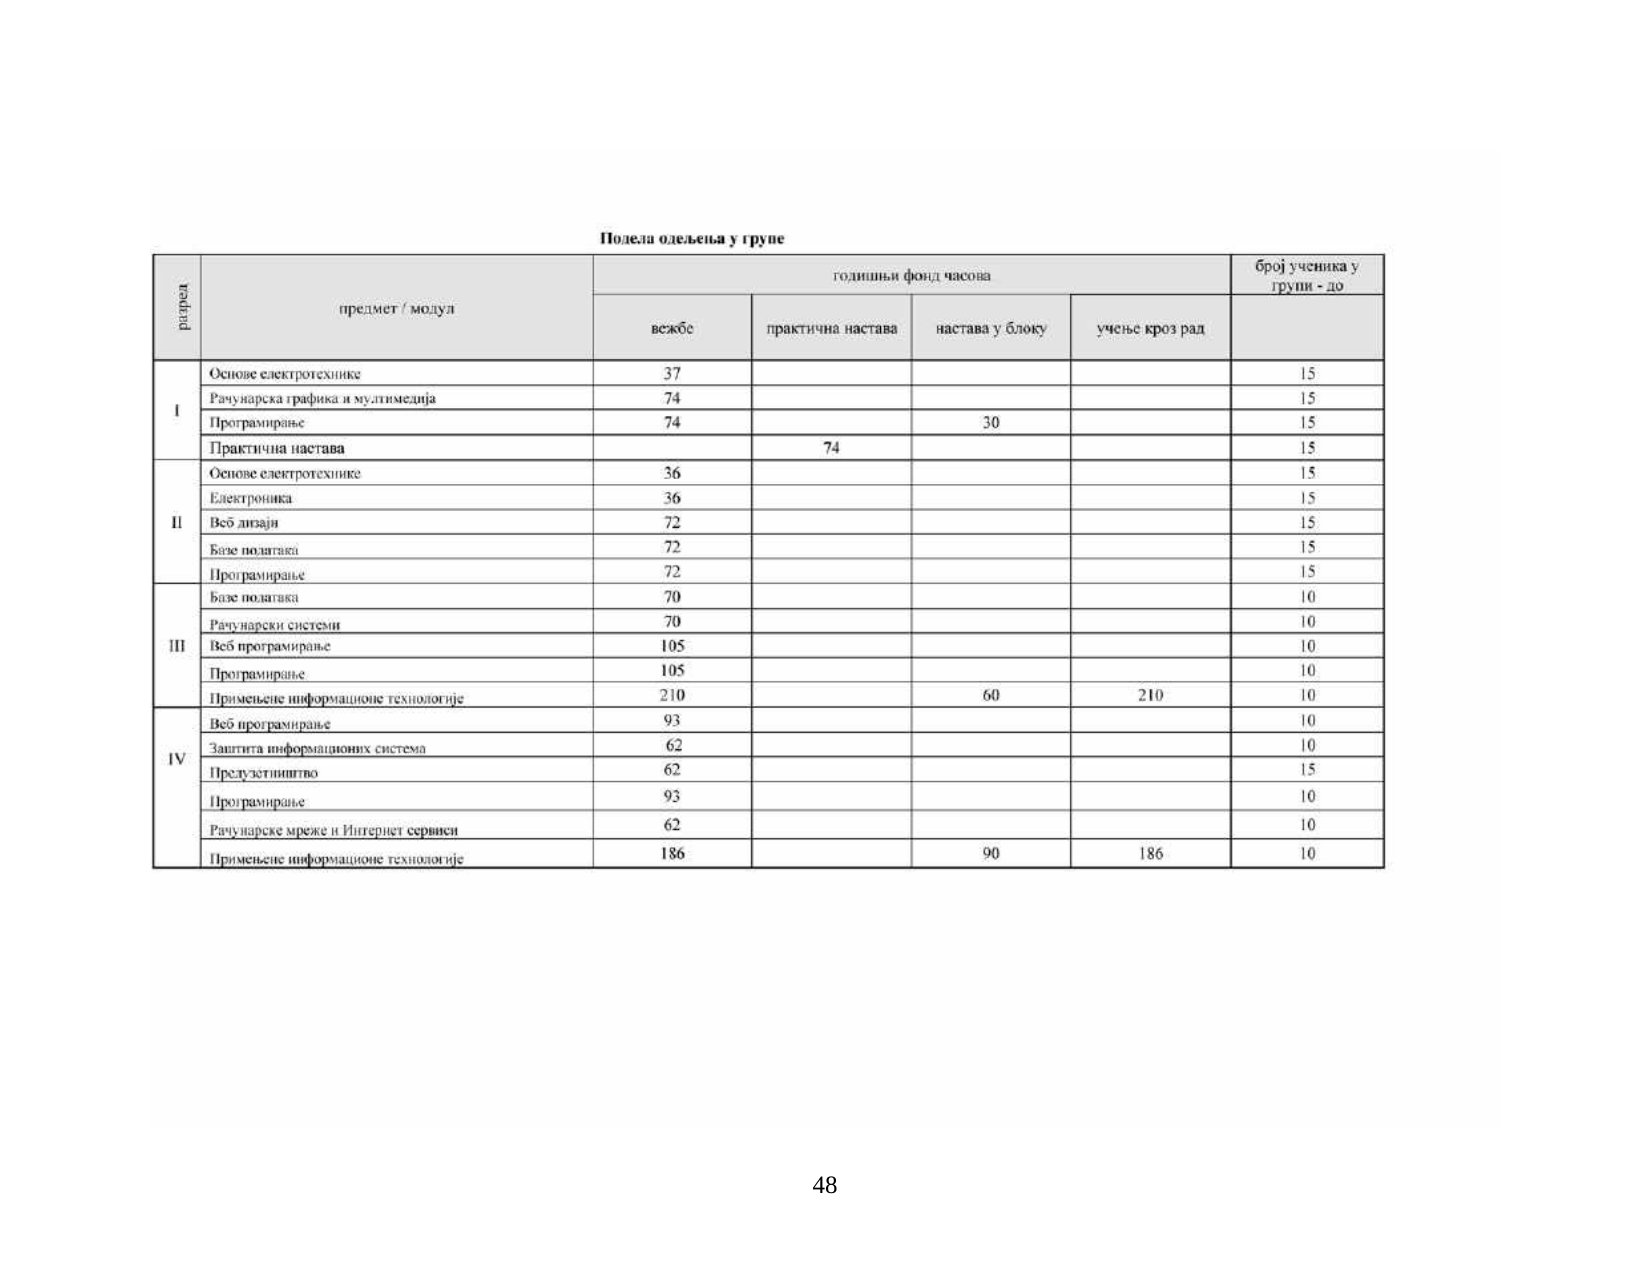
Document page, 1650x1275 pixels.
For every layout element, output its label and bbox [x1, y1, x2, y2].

picture [150, 150, 1500, 1128]
